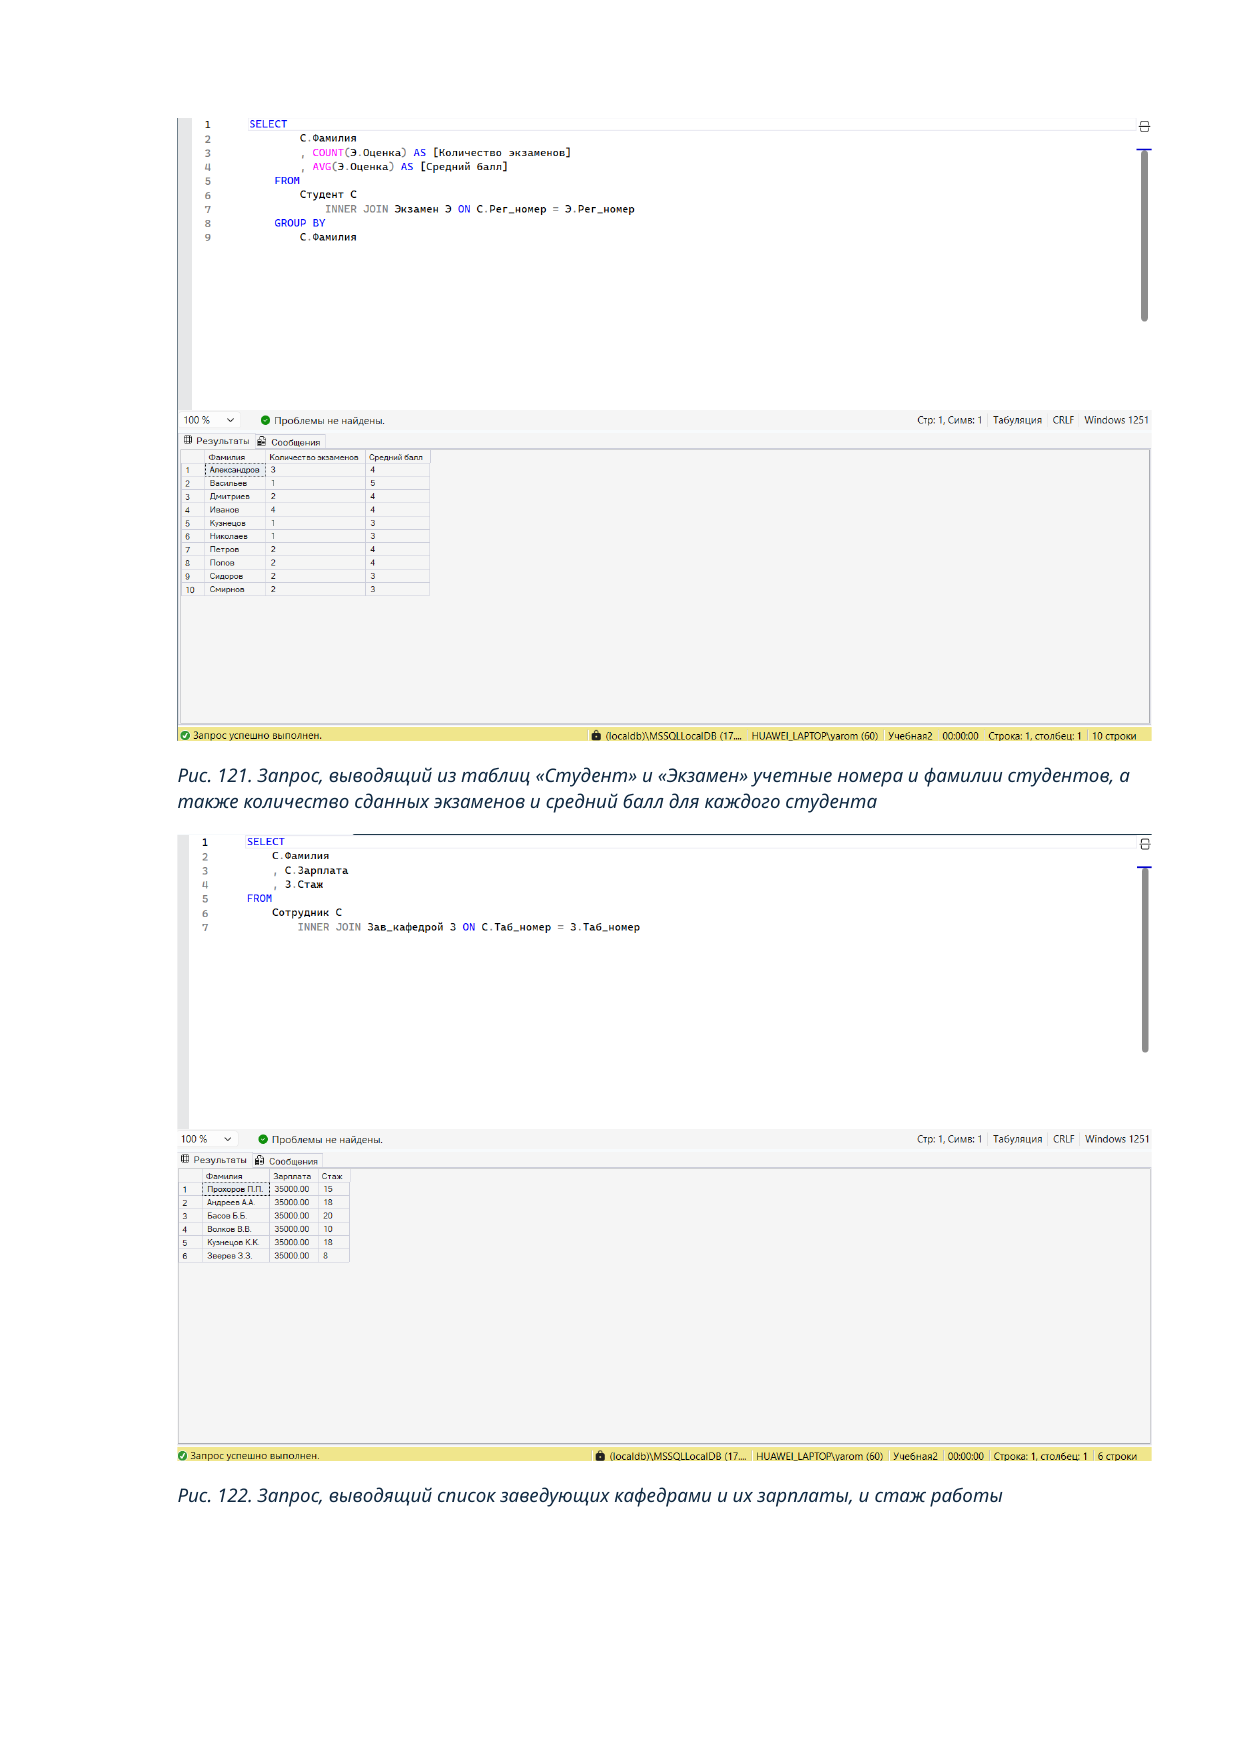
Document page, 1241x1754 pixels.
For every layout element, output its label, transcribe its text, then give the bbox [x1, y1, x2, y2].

picture [177, 118, 1152, 741]
picture [177, 834, 1152, 1461]
